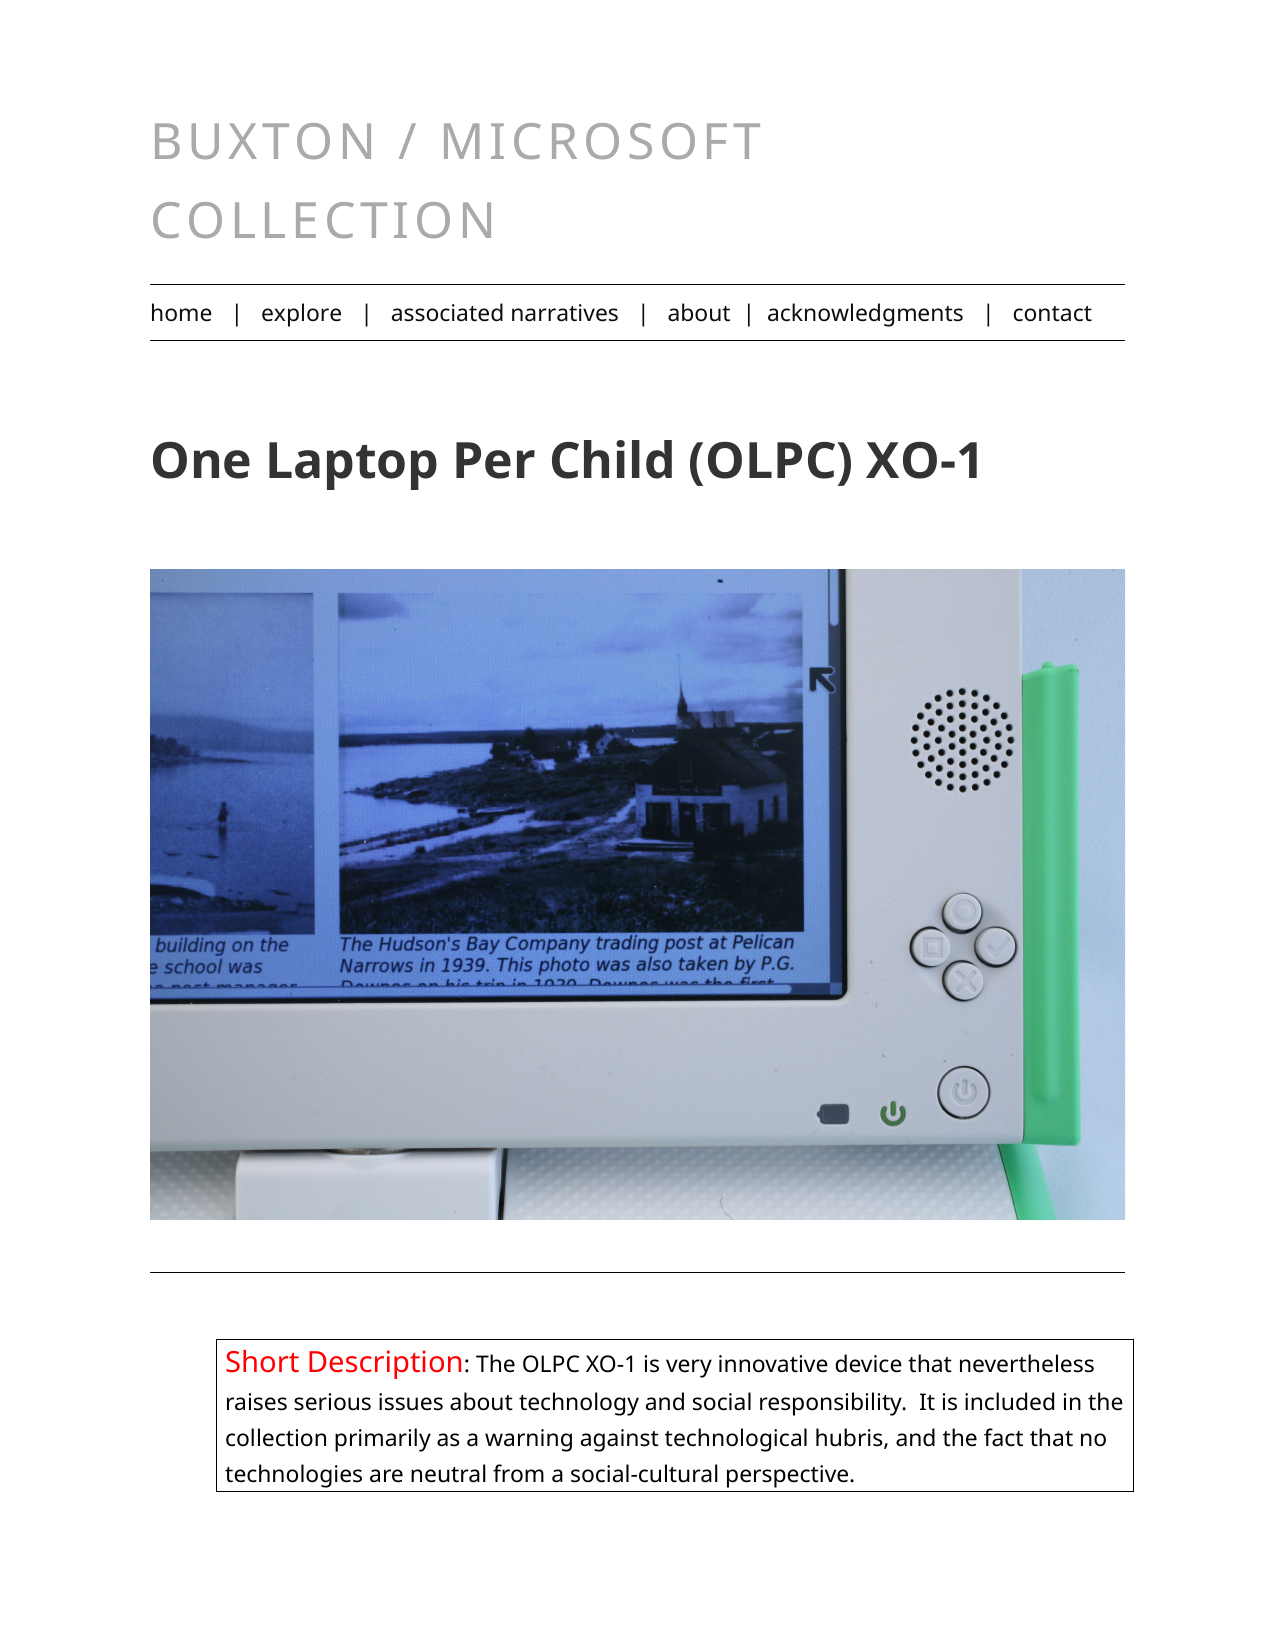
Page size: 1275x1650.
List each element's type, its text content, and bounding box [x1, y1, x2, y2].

text BUXTON / MICROSOFT COLLECTION [150, 106, 1125, 253]
picture [150, 569, 1125, 1220]
text Short Description: The OLPC XO-1 is very innovative device that nevertheless raises serious issues about technology and social responsibility. It is included in the collection primarily as a warning against technological hubris, and the fact that no technologies are neutral from a social-cultural perspective. [217, 1340, 1133, 1491]
text One Laptop Per Child (OLPC) XO-1 [150, 425, 1125, 493]
text home | explore | associated narratives | about | acknowledgments | contact [150, 285, 1125, 340]
